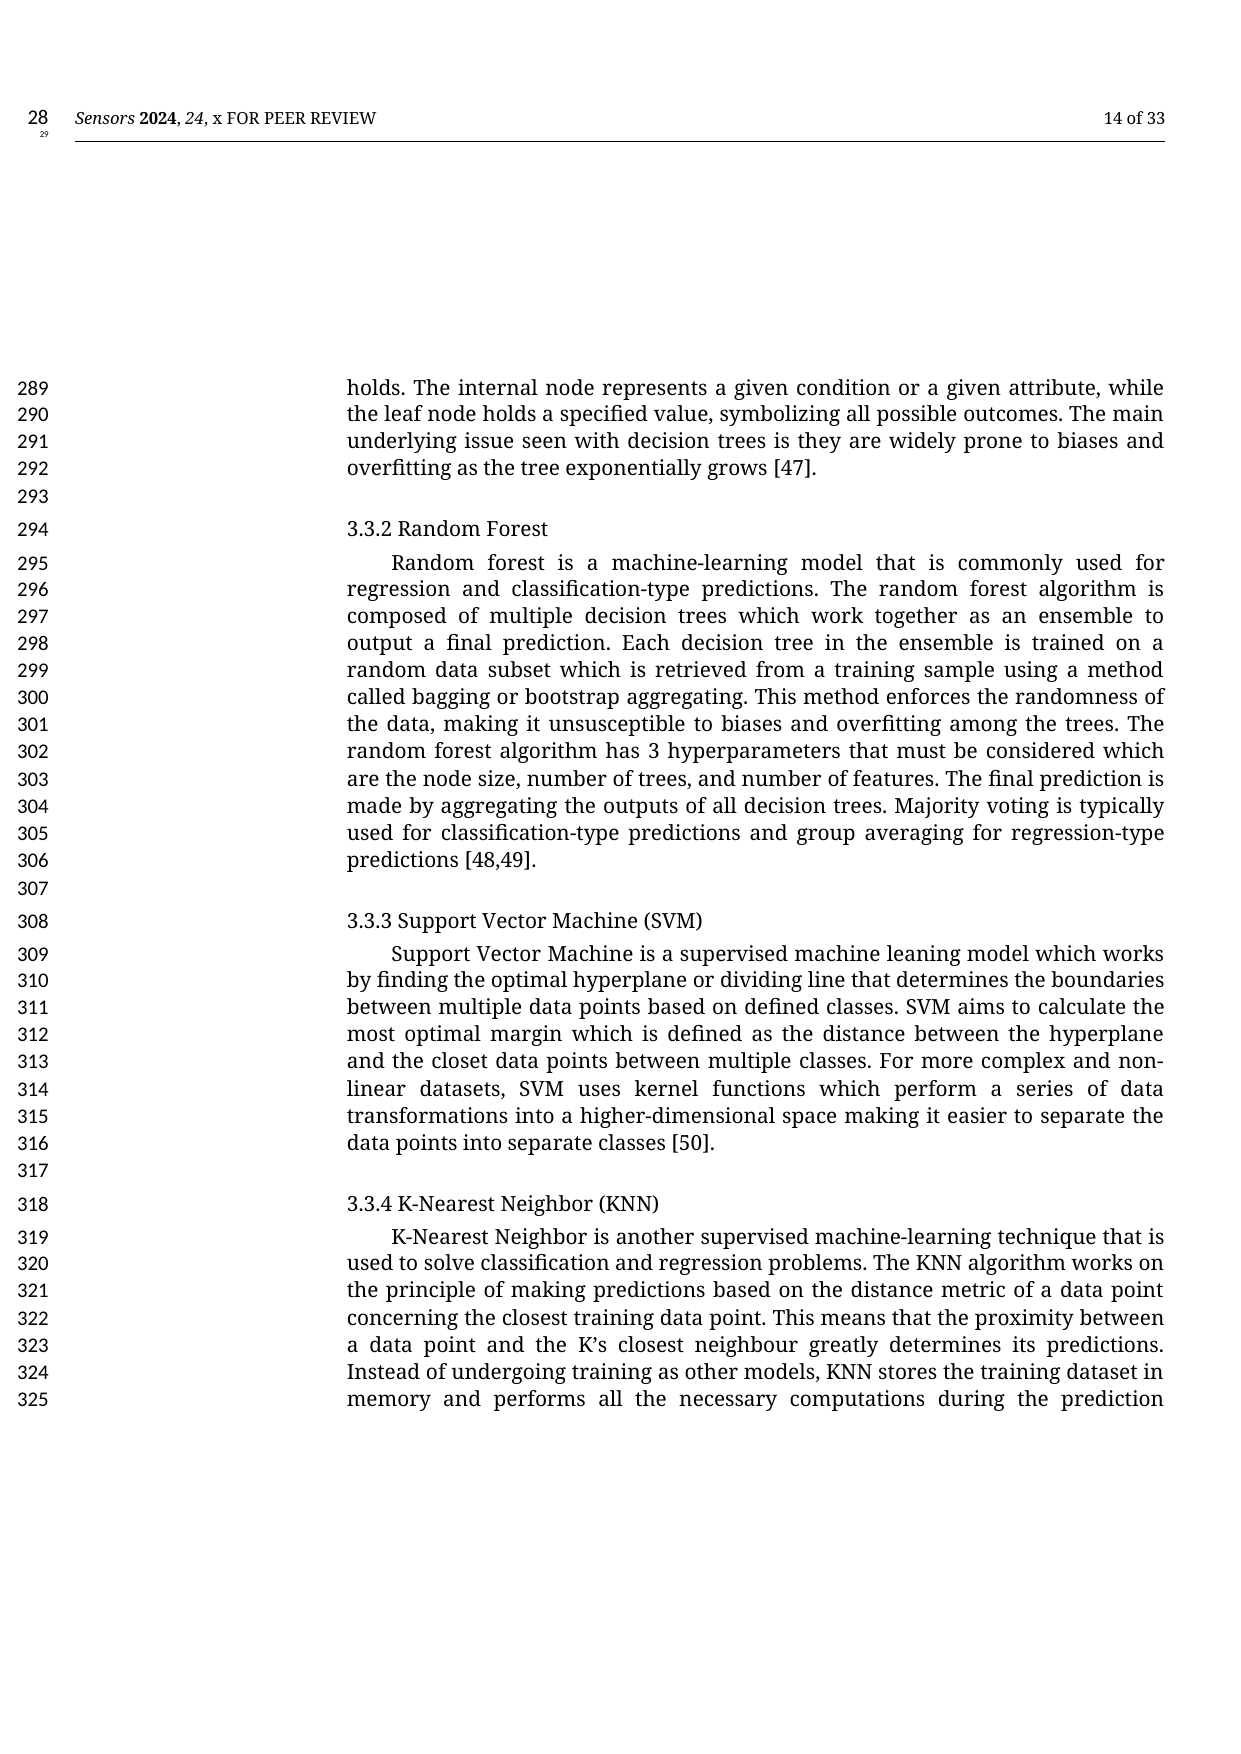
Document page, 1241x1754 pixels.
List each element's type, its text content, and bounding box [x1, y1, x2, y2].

subtitle 3.3.4 K-Nearest Neighbor (KNN) [347, 1189, 1165, 1217]
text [347, 1223, 1165, 1412]
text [347, 374, 1165, 482]
subtitle 3.3.2 Random Forest [347, 515, 1165, 542]
text Random forest is a machine-learning model that is commonly used for regression and classification-type predictions. The random forest algorithm is composed of multiple decision trees which work together as an ensemble to output a final prediction. Each decision tree in the ensemble is trained on a random data subset which is retrieved from a training sample using a method called bagging or bootstrap aggregating. This method enforces the randomness of the data, making it unsusceptible to biases and overfitting among the trees. The random forest algorithm has 3 hyperparameters that must be considered which are the node size, number of trees, and number of features. The final prediction is made by aggregating the outputs of all decision trees. Majority voting is typically used for classification-type predictions and group averaging for regression-type predictions [48,49]. [347, 548, 1165, 873]
subtitle 3.3.3 Support Vector Machine (SVM) [347, 907, 1165, 933]
text Support Vector Machine is a supervised machine leaning model which works by finding the optimal hyperplane or dividing line that determines the boundaries between multiple data points based on defined classes. SVM aims to calculate the most optimal margin which is defined as the distance between the hyperplane and the closet data points between multiple classes. For more complex and non-linear datasets, SVM uses kernel functions which perform a series of data transformations into a higher-dimensional space making it easier to separate the data points into separate classes [50]. [347, 940, 1165, 1156]
